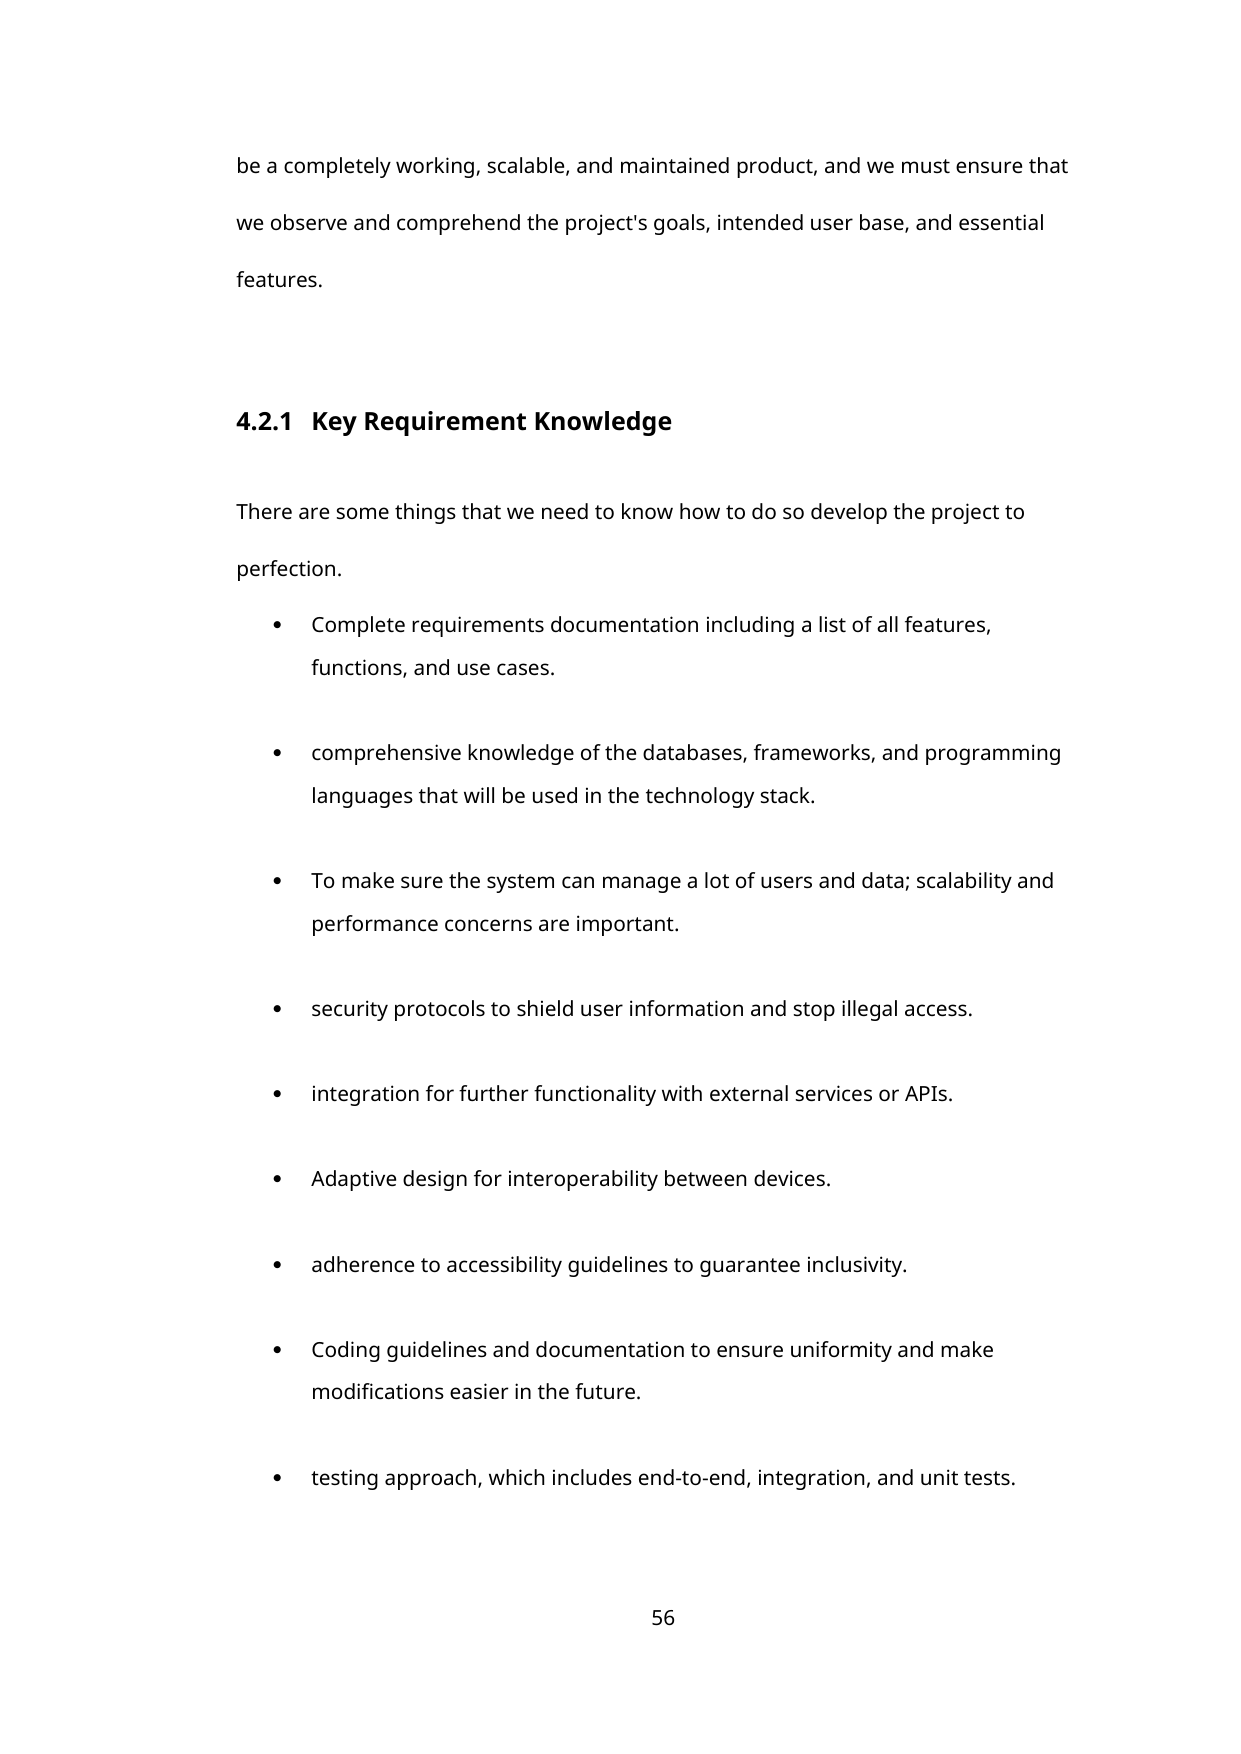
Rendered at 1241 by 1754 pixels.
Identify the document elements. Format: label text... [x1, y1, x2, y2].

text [236, 151, 1090, 293]
list comprehensive knowledge of the databases, frameworks, and programming languages that will be used in the technology stack. [274, 738, 1090, 852]
subtitle Key Requirement Knowledge [236, 404, 1090, 438]
list testing approach, which includes end-to-end, integration, and unit tests. [274, 1463, 1090, 1491]
list To make sure the system can manage a lot of users and data; scalability and performance concerns are important. [274, 866, 1090, 980]
list security protocols to shield user information and stop illegal access. [274, 994, 1090, 1065]
list integration for further functionality with external services or APIs. [274, 1079, 1090, 1150]
text There are some things that we need to know how to do so develop the project to perfection. [236, 497, 1090, 582]
list Coding guidelines and documentation to ensure uniformity and make modifications easier in the future. [274, 1335, 1090, 1448]
list Complete requirements documentation including a list of all features, functions, and use cases. [274, 611, 1090, 724]
list adherence to accessibility guidelines to guarantee inclusivity. [274, 1250, 1090, 1321]
list Adaptive design for interoperability between devices. [274, 1164, 1090, 1236]
